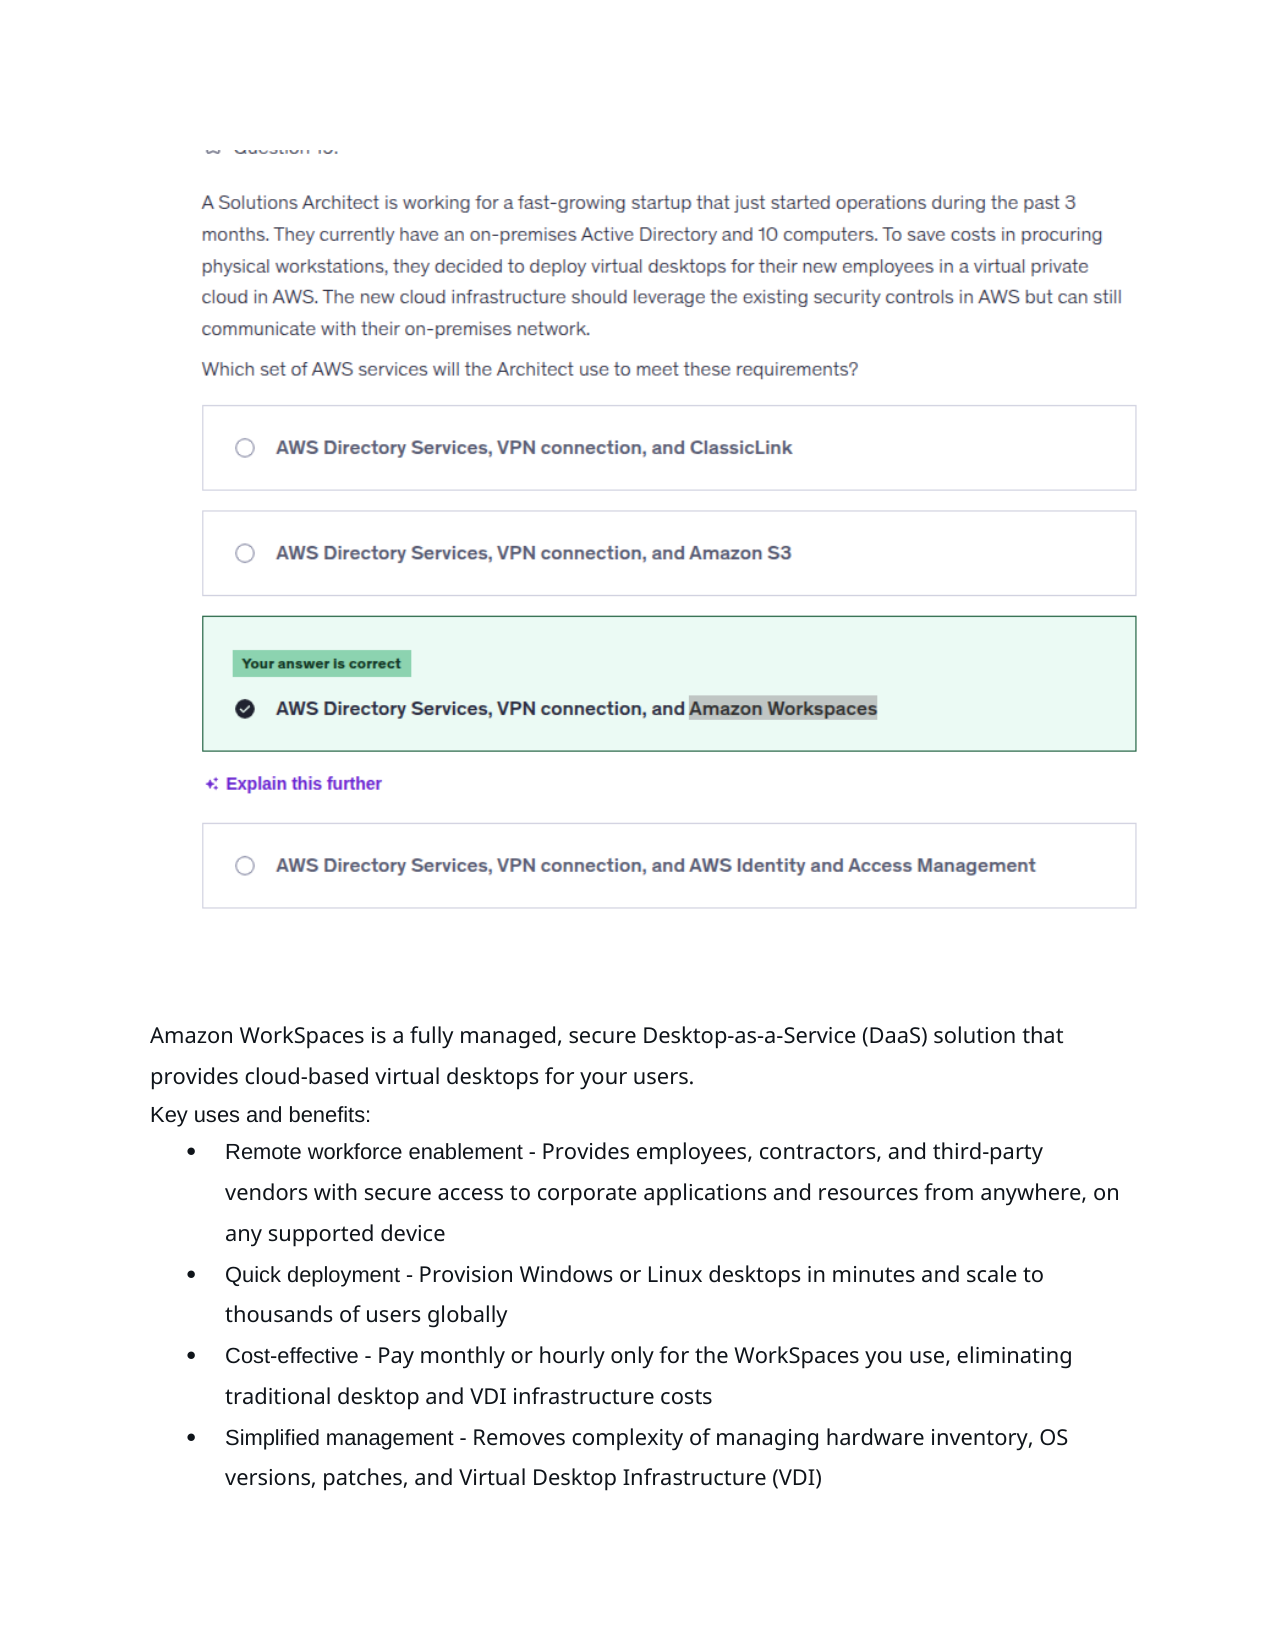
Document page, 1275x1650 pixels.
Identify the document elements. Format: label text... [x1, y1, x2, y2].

list Remote workforce enablement - Provides employees, contractors, and third-party vendors with secure access to corporate applications and resources from anywhere, on any supported device [187, 1136, 1125, 1248]
text Key uses and benefits: [150, 1102, 1125, 1127]
list Quick deployment - Provision Windows or Linux desktops in minutes and scale to thousands of users globally [187, 1258, 1125, 1329]
list Simplified management - Removes complexity of managing hardware inventory, OS versions, patches, and Virtual Desktop Infrastructure (VDI) [187, 1421, 1125, 1492]
list Cost-effective - Pay monthly or hourly only for the WorkSpaces you use, eliminating traditional desktop and VDI infrastructure costs [187, 1340, 1125, 1411]
text Amazon WorkSpaces is a fully managed, secure Desktop-as-a-Service (DaaS) solution that provides cloud-based virtual desktops for your users. [150, 1020, 1125, 1091]
